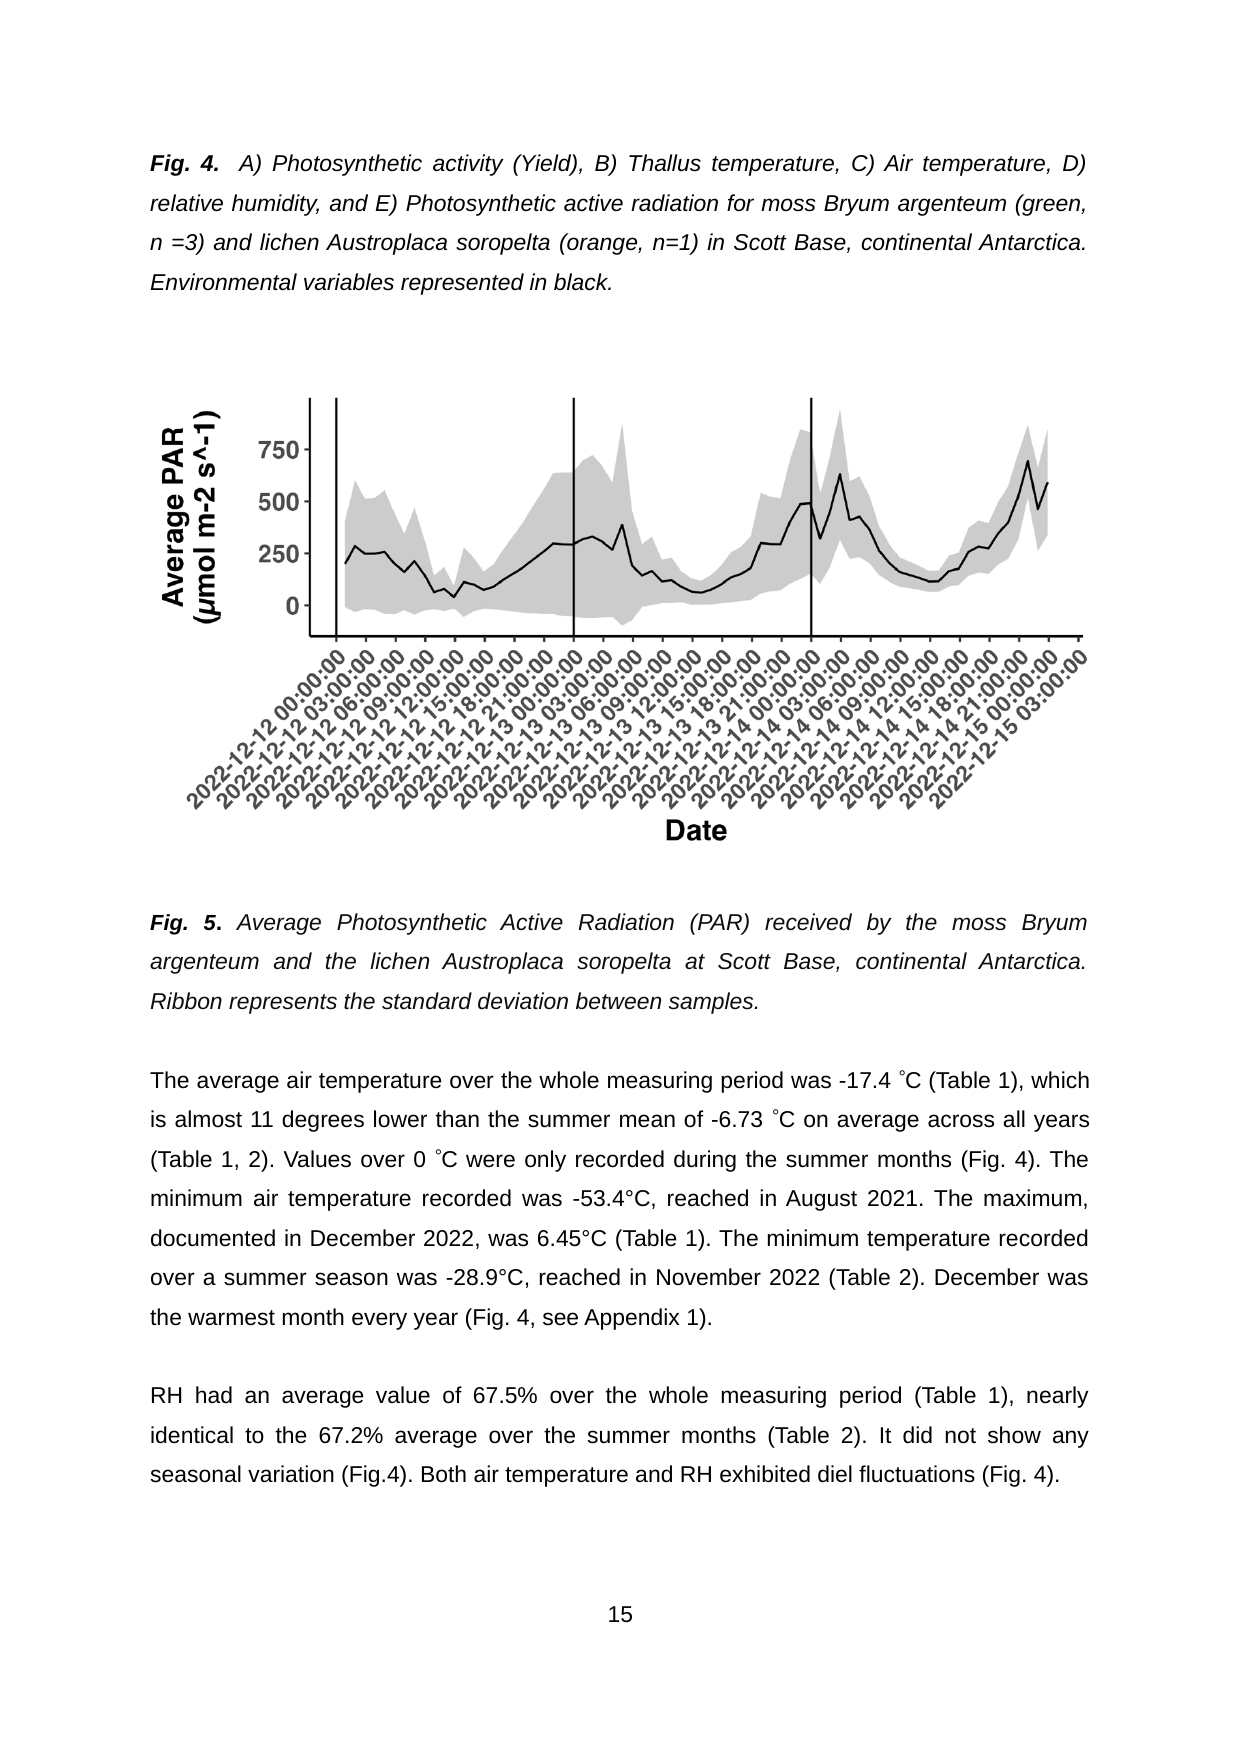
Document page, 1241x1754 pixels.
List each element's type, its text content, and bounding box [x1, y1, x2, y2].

picture [150, 386, 1094, 858]
text Fig. 4. A) Photosynthetic activity (Yield), B) Thallus temperature, C) Air temperature, D) relative humidity, and E) Photosynthetic active radiation for moss Bryum argenteum (green, n =3) and lichen Austroplaca soropelta (orange, n=1) in Scott Base, continental Antarctica. Environmental variables represented in black. [150, 150, 1090, 295]
text Fig. 5. Average Photosynthetic Active Radiation (PAR) received by the moss Bryum argenteum and the lichen Austroplaca soropelta at Scott Base, continental Antarctica. Ribbon represents the standard deviation between samples. [150, 909, 1090, 1014]
text The average air temperature over the whole measuring period was -17.4 C (Table 1), which is almost 11 degrees lower than the summer mean of -6.73 C on average across all years (Table 1, 2). Values over 0 C were only recorded during the summer months (Fig. 4). The minimum air temperature recorded was -53.4°C, reached in August 2021. The maximum, documented in December 2022, was 6.45°C (Table 1). The minimum temperature recorded over a summer season was -28.9°C, reached in November 2022 (Table 2). December was the warmest month every year (Fig. 4, see Appendix 1). [150, 1067, 1090, 1330]
text RH had an average value of 67.5% over the whole measuring period (Table 1), nearly identical to the 67.2% average over the summer months (Table 2). It did not show any seasonal variation (Fig.4). Both air temperature and RH exhibited diel fluctuations (Fig. 4). [150, 1382, 1090, 1488]
